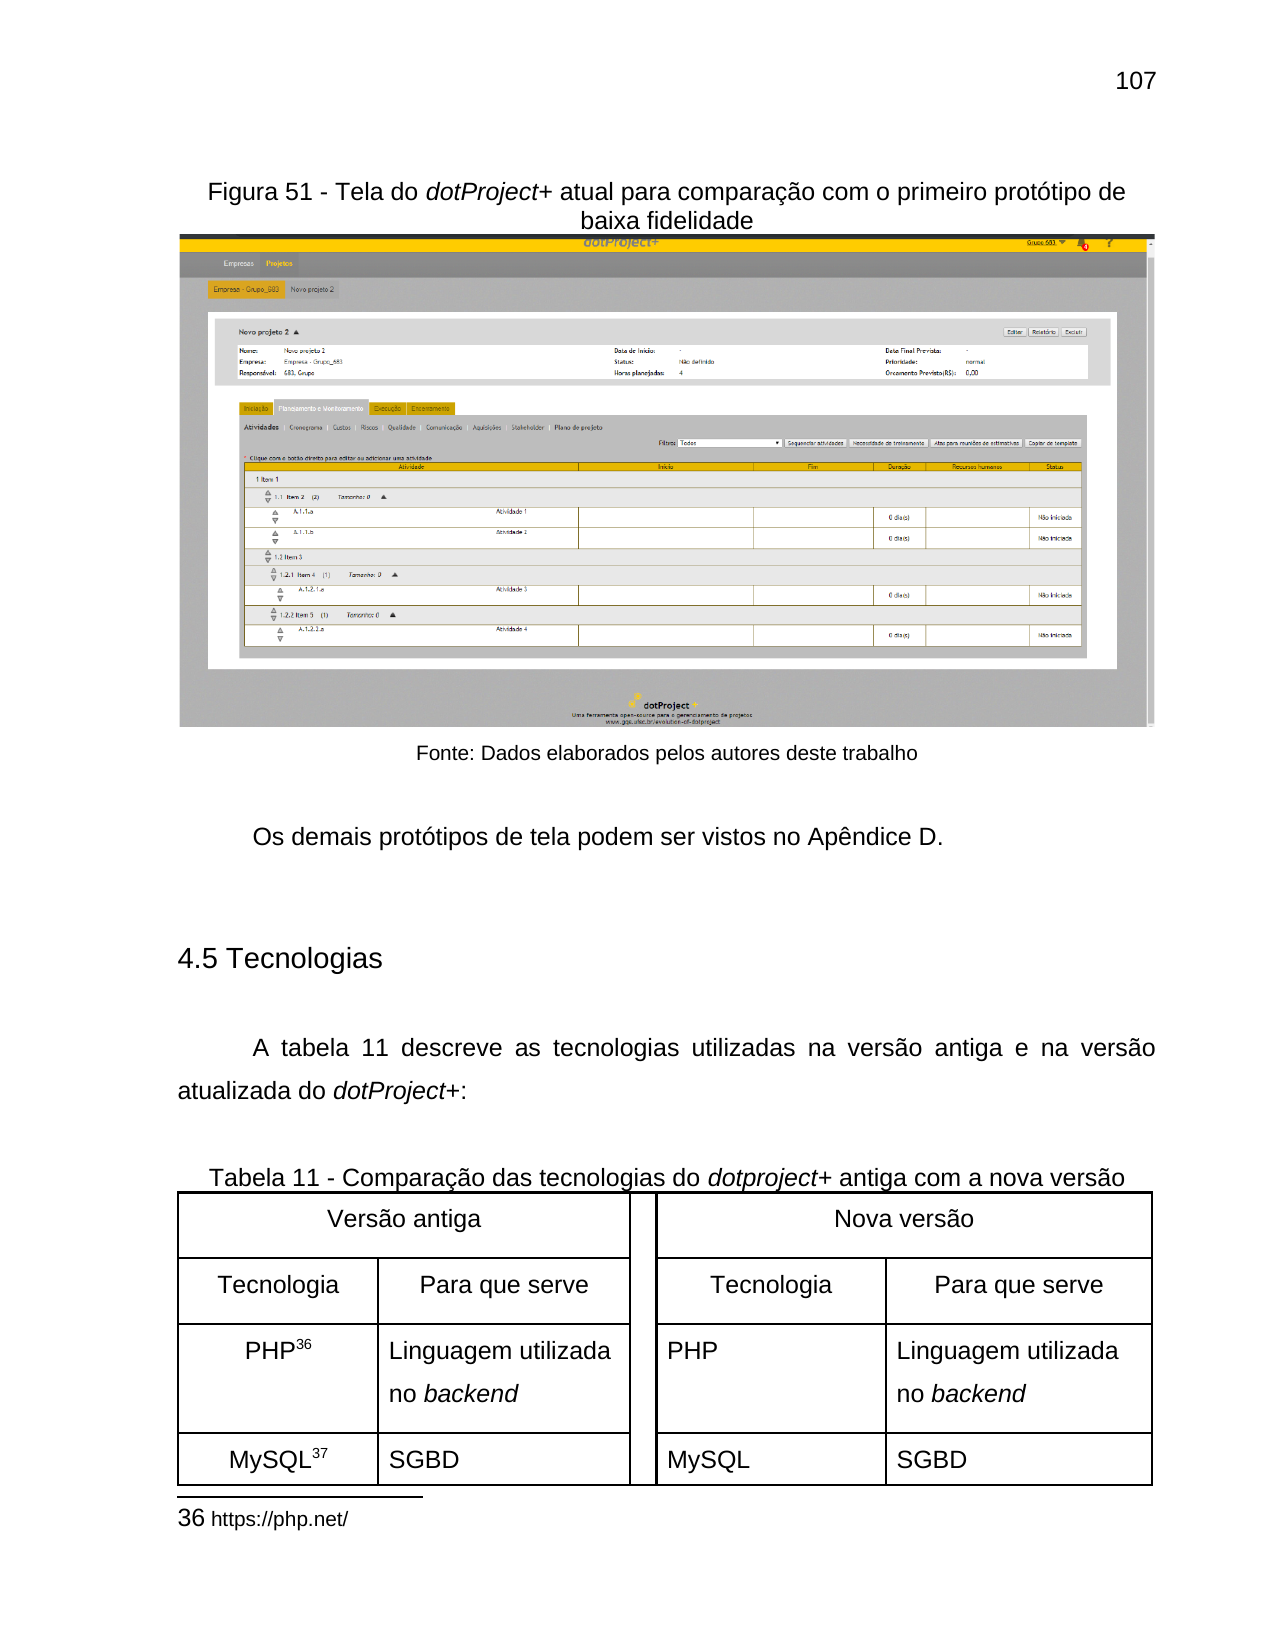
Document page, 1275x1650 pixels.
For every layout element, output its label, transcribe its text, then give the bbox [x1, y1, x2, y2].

table_header Nova versão [658, 1194, 1151, 1257]
text A tabela 11 descreve as tecnologias utilizadas na versão antiga e na versão atualizada do dotProject+: [177, 1033, 1157, 1105]
table_cell SGBD [887, 1434, 1151, 1484]
table_cell Tecnologia [179, 1259, 377, 1323]
table_cell Tecnologia [658, 1259, 885, 1323]
text Figura 51 - Tela do dotProject+ atual para comparação com o primeiro protótipo de baixa fidelidade [177, 177, 1157, 235]
text Tabela 11 - Comparação das tecnologias do dotproject+ antiga com a nova versão [177, 1163, 1157, 1191]
table_cell MySQL [179, 1434, 377, 1484]
text Os demais protótipos de tela podem ser vistos no Apêndice D. [177, 822, 1157, 851]
table_cell MySQL [658, 1434, 885, 1484]
table_cell SGBD [379, 1434, 629, 1484]
table_cell Linguagem utilizada no backend [887, 1325, 1151, 1432]
table_header [631, 1194, 655, 1484]
table_cell Para que serve [887, 1259, 1151, 1323]
table_cell PHP [658, 1325, 885, 1432]
subtitle 4.5 Tecnologias [177, 942, 1157, 975]
picture [179, 234, 1155, 727]
table_cell Linguagem utilizada no backend [379, 1325, 629, 1432]
table_header Versão antiga [179, 1194, 629, 1257]
table_cell Para que serve [379, 1259, 629, 1323]
table_cell PHP [179, 1325, 377, 1432]
text Fonte: Dados elaborados pelos autores deste trabalho [177, 741, 1157, 765]
